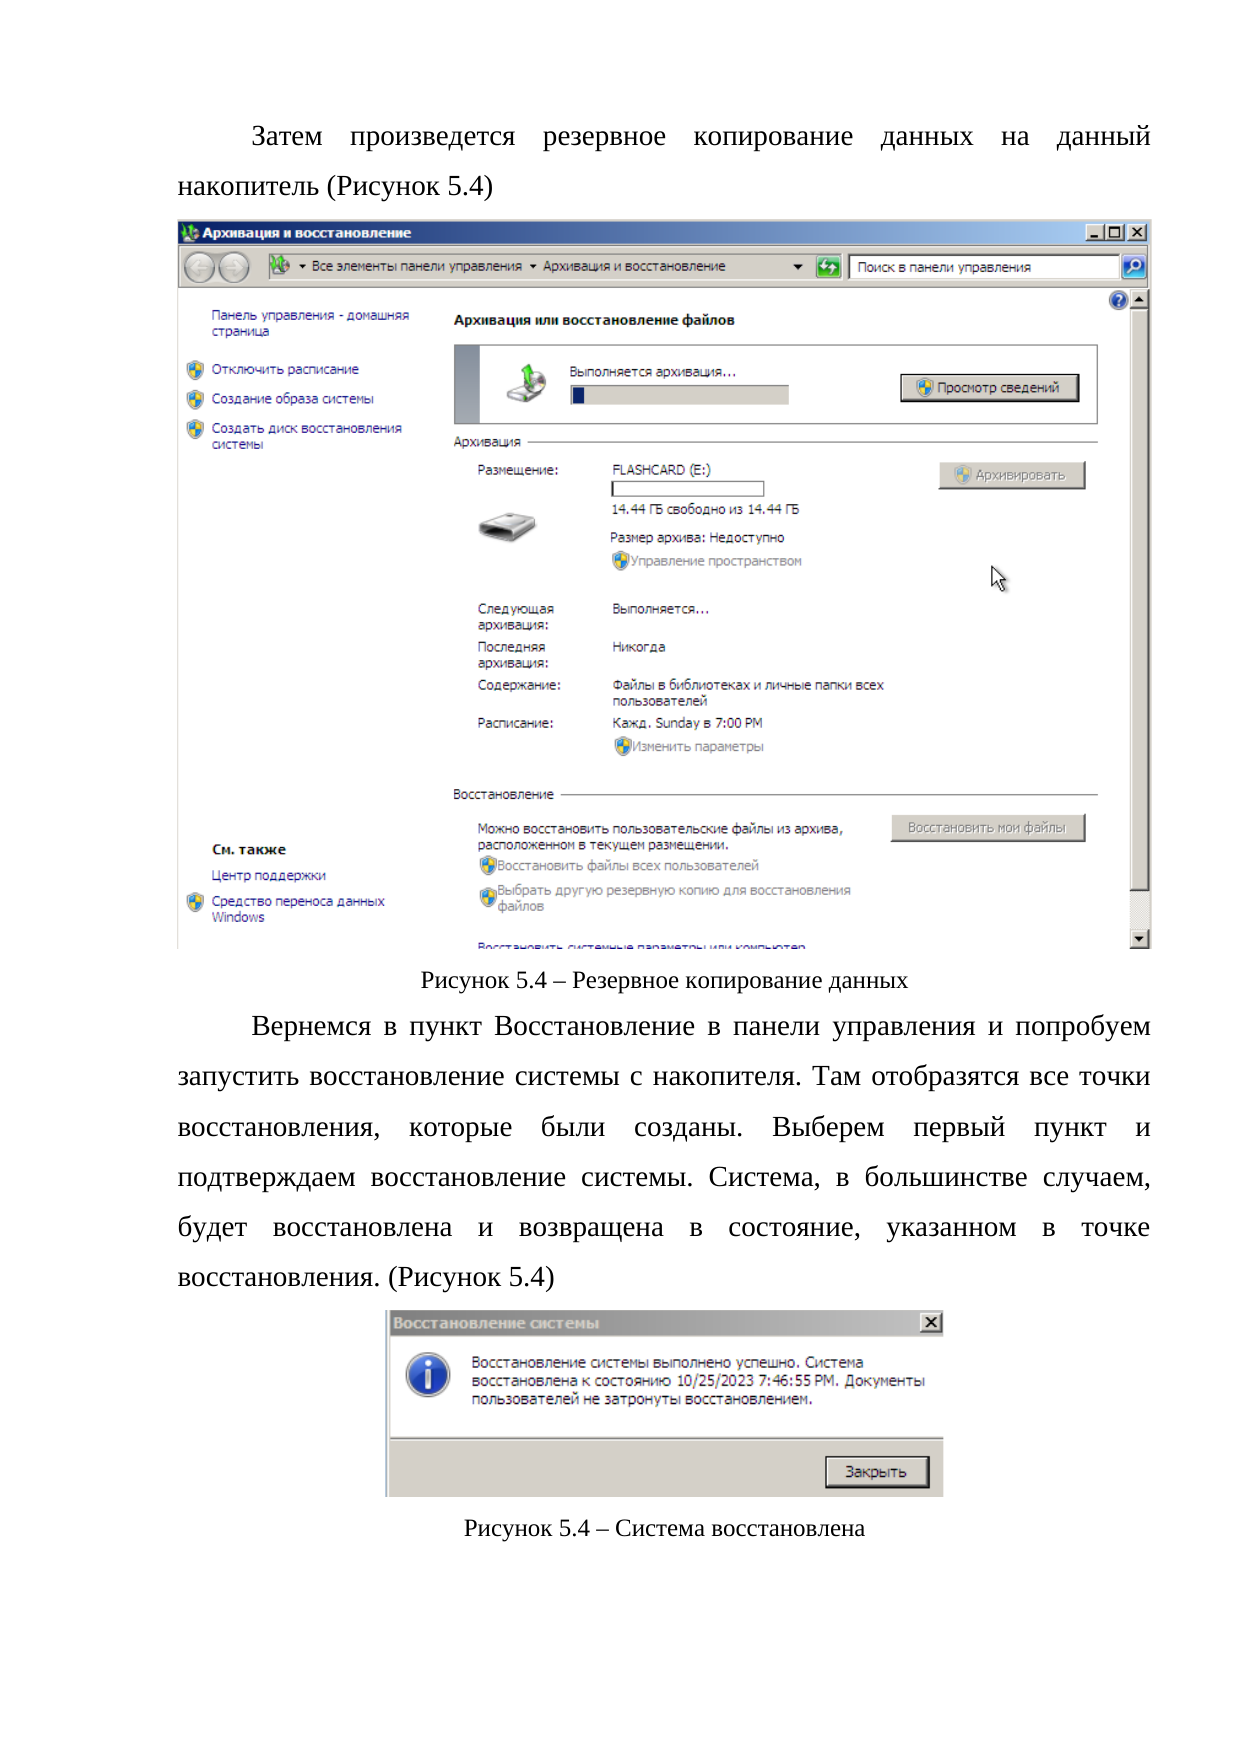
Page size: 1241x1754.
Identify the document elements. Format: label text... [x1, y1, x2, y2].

text Затем произведется резервное копирование данных на данный накопитель (Рисунок 5.4) [177, 118, 1152, 202]
picture [177, 218, 1152, 949]
text Рисунок 5.4 – Резервное копирование данных [177, 965, 1152, 994]
picture [385, 1310, 944, 1497]
text Рисунок 5.4 – Система восстановлена [177, 1513, 1152, 1542]
text Вернемся в пункт Восстановление в панели управления и попробуем запустить восстановление системы с накопителя. Там отобразятся все точки восстановления, которые были созданы. Выберем первый пункт и подтверждаем восстановление системы. Система, в большинстве случаем, будет восстановлена и возвращена в состояние, указанном в точке восстановления. (Рисунок 5.4) [177, 1008, 1152, 1293]
